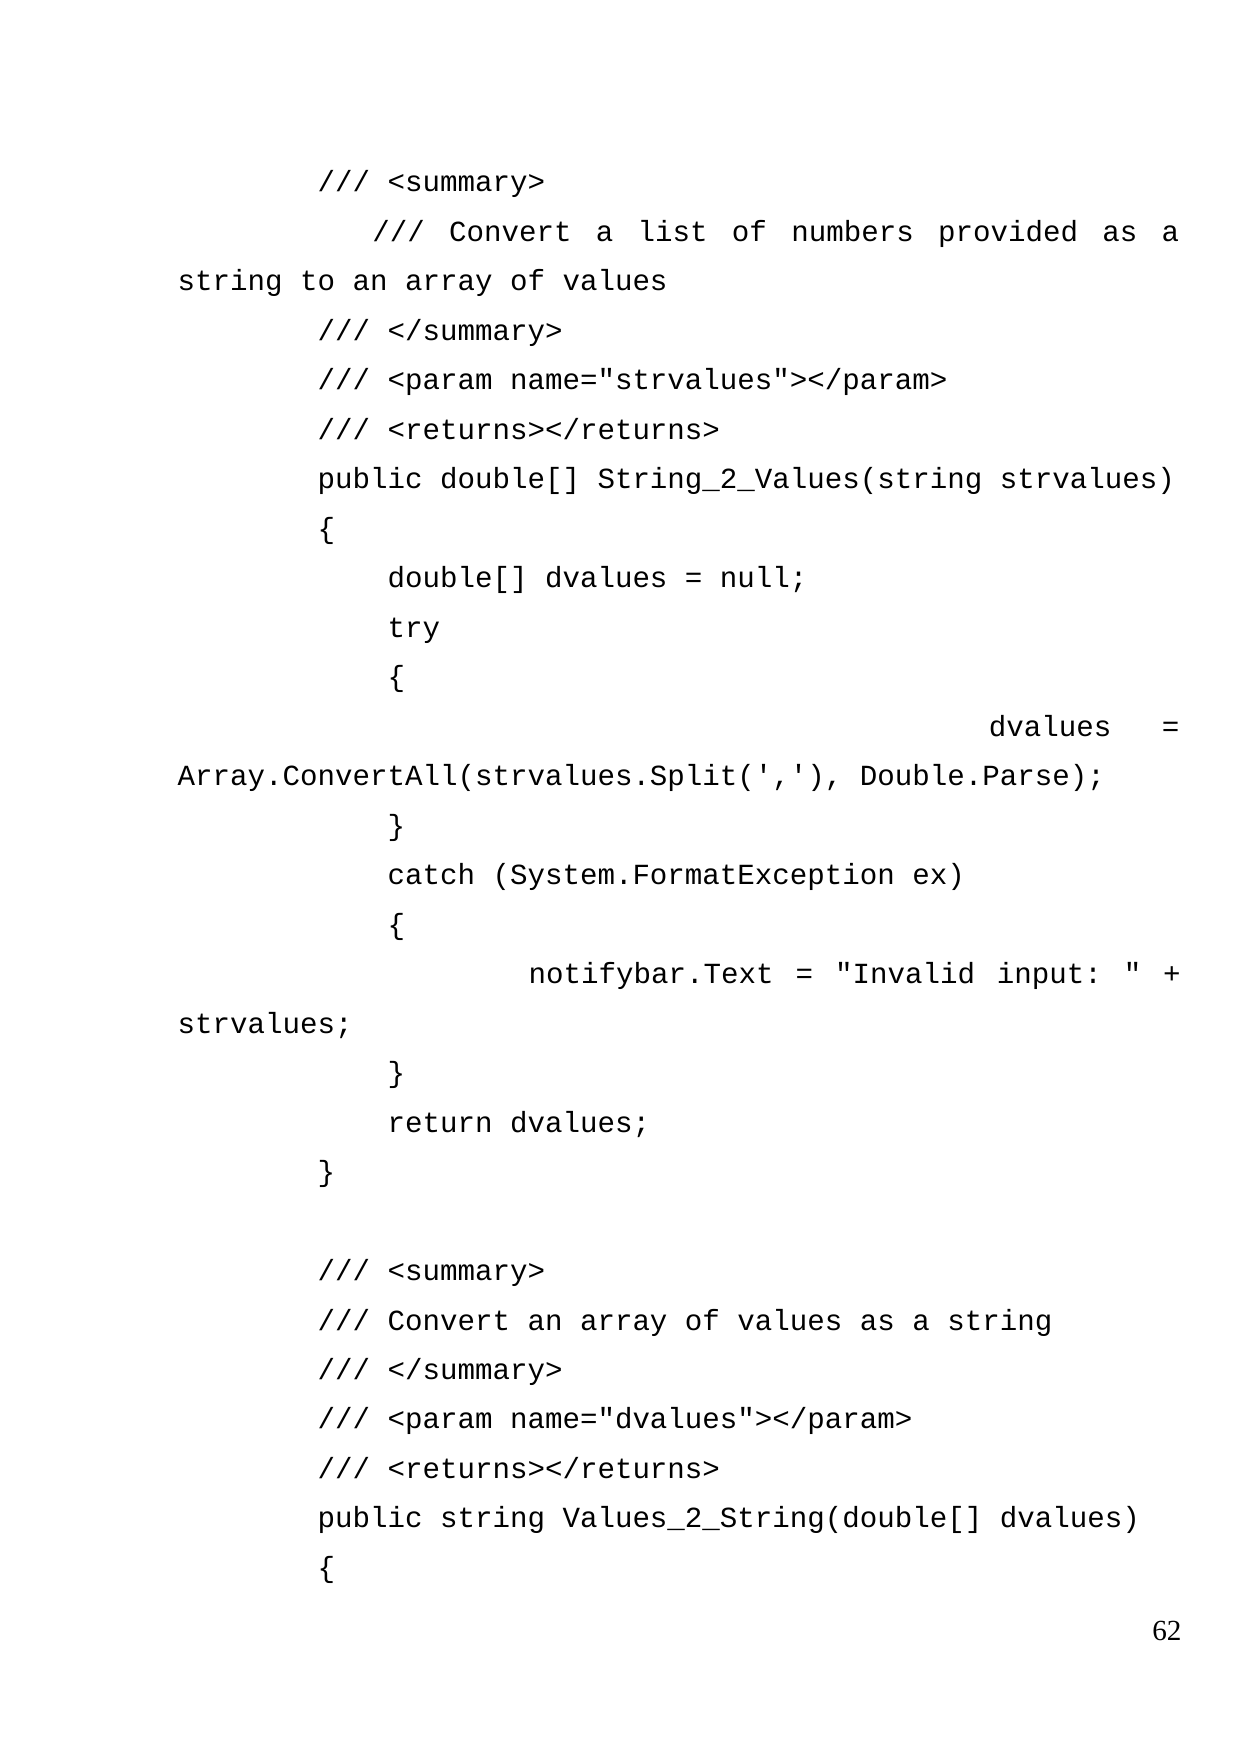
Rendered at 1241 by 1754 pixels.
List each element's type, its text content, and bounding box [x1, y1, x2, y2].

text { [177, 514, 1181, 547]
text catch (System.FormatException ex) [177, 860, 1181, 893]
text dvalues = Array.ConvertAll(strvalues.Split(','), Double.Parse); [177, 712, 1181, 794]
text public string Values_2_String(double[] dvalues) [177, 1503, 1181, 1537]
text { [177, 1553, 1181, 1586]
text { [177, 662, 1181, 695]
text /// Convert an array of values as a string [177, 1306, 1181, 1339]
text notifybar.Text = "Invalid input: " + strvalues; [177, 959, 1181, 1042]
text double[] dvalues = null; [177, 563, 1181, 596]
text public double[] String_2_Values(string strvalues) [177, 464, 1181, 497]
text /// </summary> [177, 1355, 1181, 1388]
text /// <returns></returns> [177, 1454, 1181, 1487]
text /// <returns></returns> [177, 415, 1181, 448]
text } [177, 1058, 1181, 1091]
text } [177, 811, 1181, 844]
text /// <summary> [177, 168, 1181, 201]
text /// <param name="strvalues"></param> [177, 366, 1181, 398]
text } [177, 1157, 1181, 1190]
text /// Convert a list of numbers provided as a string to an array of values [177, 217, 1181, 299]
text return dvalues; [177, 1108, 1181, 1141]
text try [177, 613, 1181, 646]
text /// </summary> [177, 316, 1181, 349]
text /// <param name="dvalues"></param> [177, 1404, 1181, 1438]
text /// <summary> [177, 1256, 1181, 1289]
text { [177, 910, 1181, 943]
